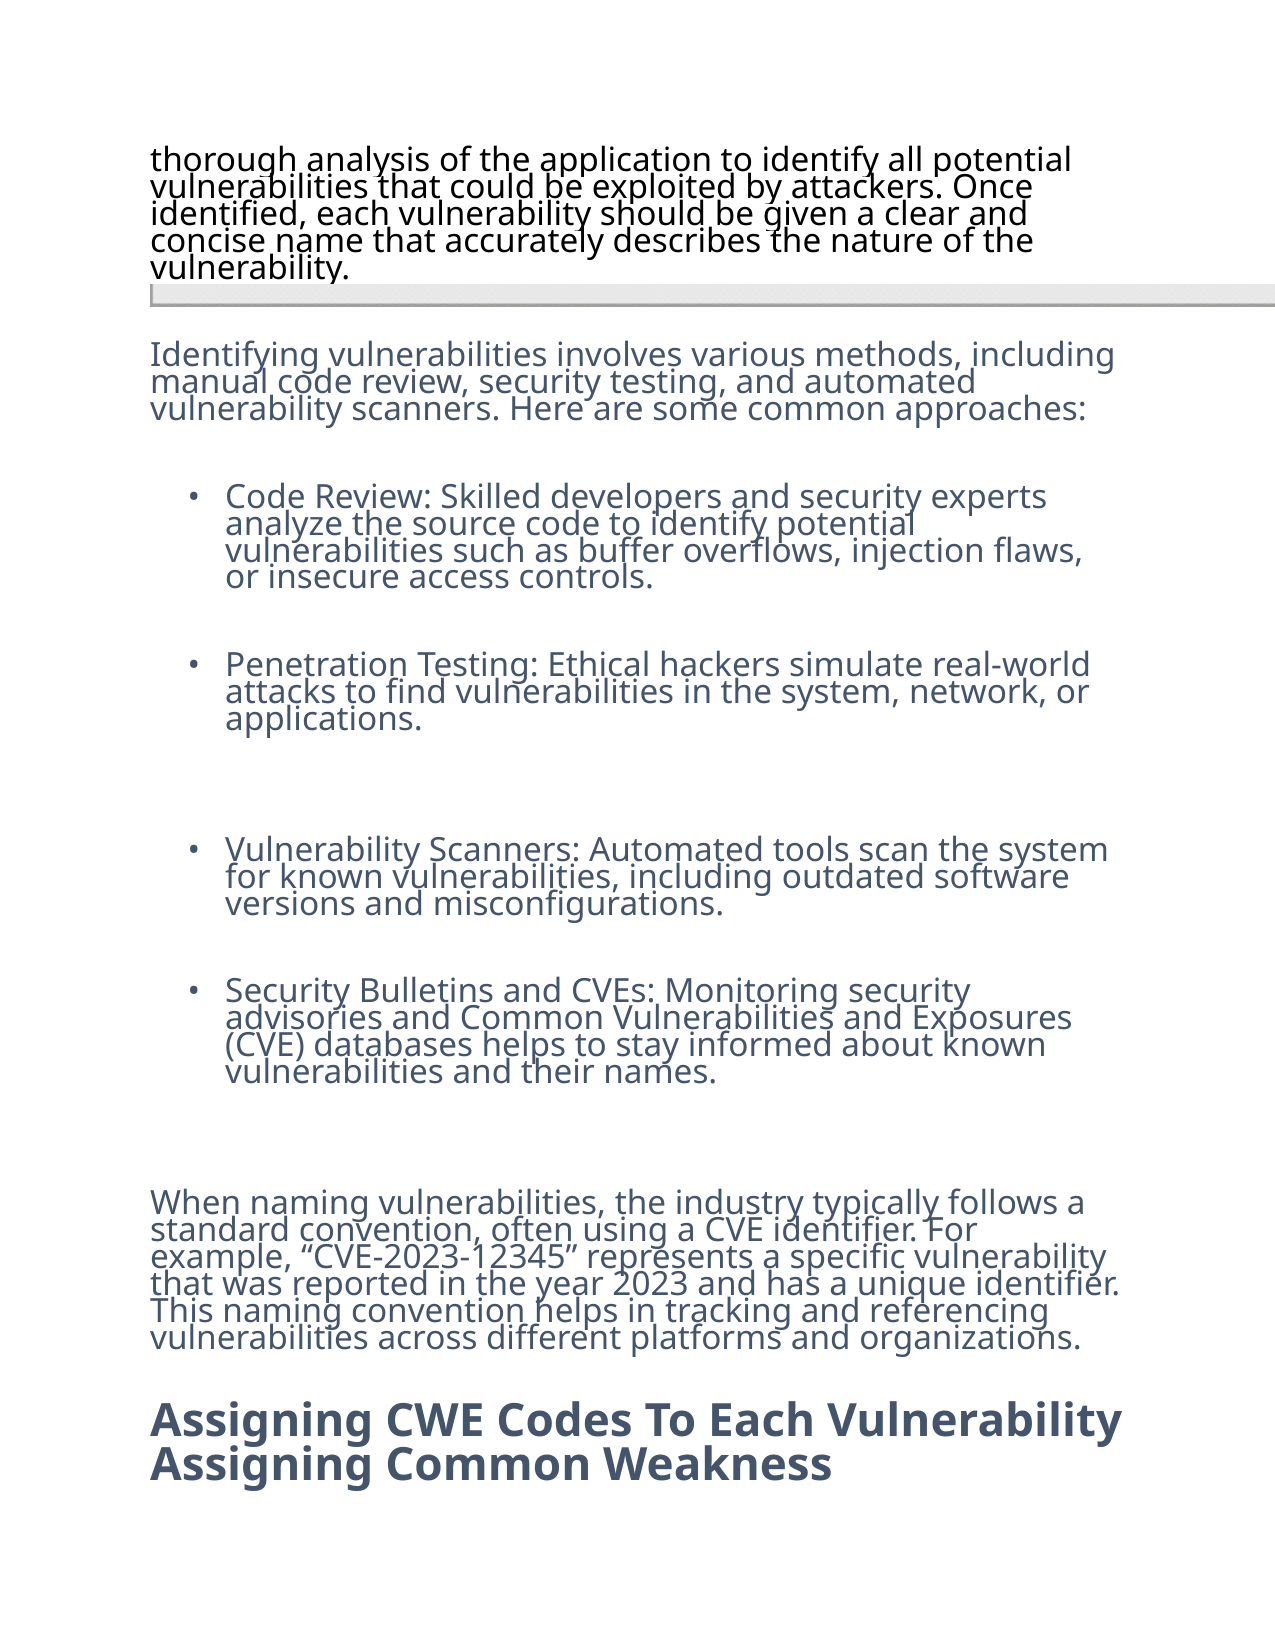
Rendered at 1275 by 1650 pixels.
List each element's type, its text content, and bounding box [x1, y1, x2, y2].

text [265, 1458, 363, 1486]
list Security Bulletins and CVEs: Monitoring security advisories and Common Vulnerabilities and Exposures (CVE) databases helps to stay informed about known vulnerabilities and their names. [187, 981, 1125, 1089]
list Vulnerability Scanners: Automated tools scan the system for known vulnerabilities, including outdated software versions and misconfigurations. [187, 839, 1125, 921]
text When naming vulnerabilities, the industry typically follows a standard convention, often using a CVE identifier. For example, “CVE-2023-12345” represents a specific vulnerability that was reported in the year 2023 and has a unique identifier. This naming convention helps in tracking and referencing vulnerabilities across different platforms and organizations. [150, 1193, 1125, 1354]
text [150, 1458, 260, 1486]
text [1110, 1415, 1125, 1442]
text Assigning CWE Codes To Each Vulnerability [265, 1415, 363, 1442]
text Assigning CWE Codes To Each Vulnerability [150, 1415, 260, 1442]
list Code Review: Skilled developers and security experts analyze the source code to identify potential vulnerabilities such as buffer overflows, injection flaws, or insecure access controls. [187, 486, 1125, 594]
text Identifying vulnerabilities involves various methods, including manual code review, security testing, and automated vulnerability scanners. Here are some common approaches: [150, 345, 1125, 426]
text Assigning CWE Codes To Each Vulnerability [368, 1415, 1106, 1442]
list Penetration Testing: Ethical hackers simulate real-world attacks to find vulnerabilities in the system, network, or applications. [187, 655, 1125, 736]
